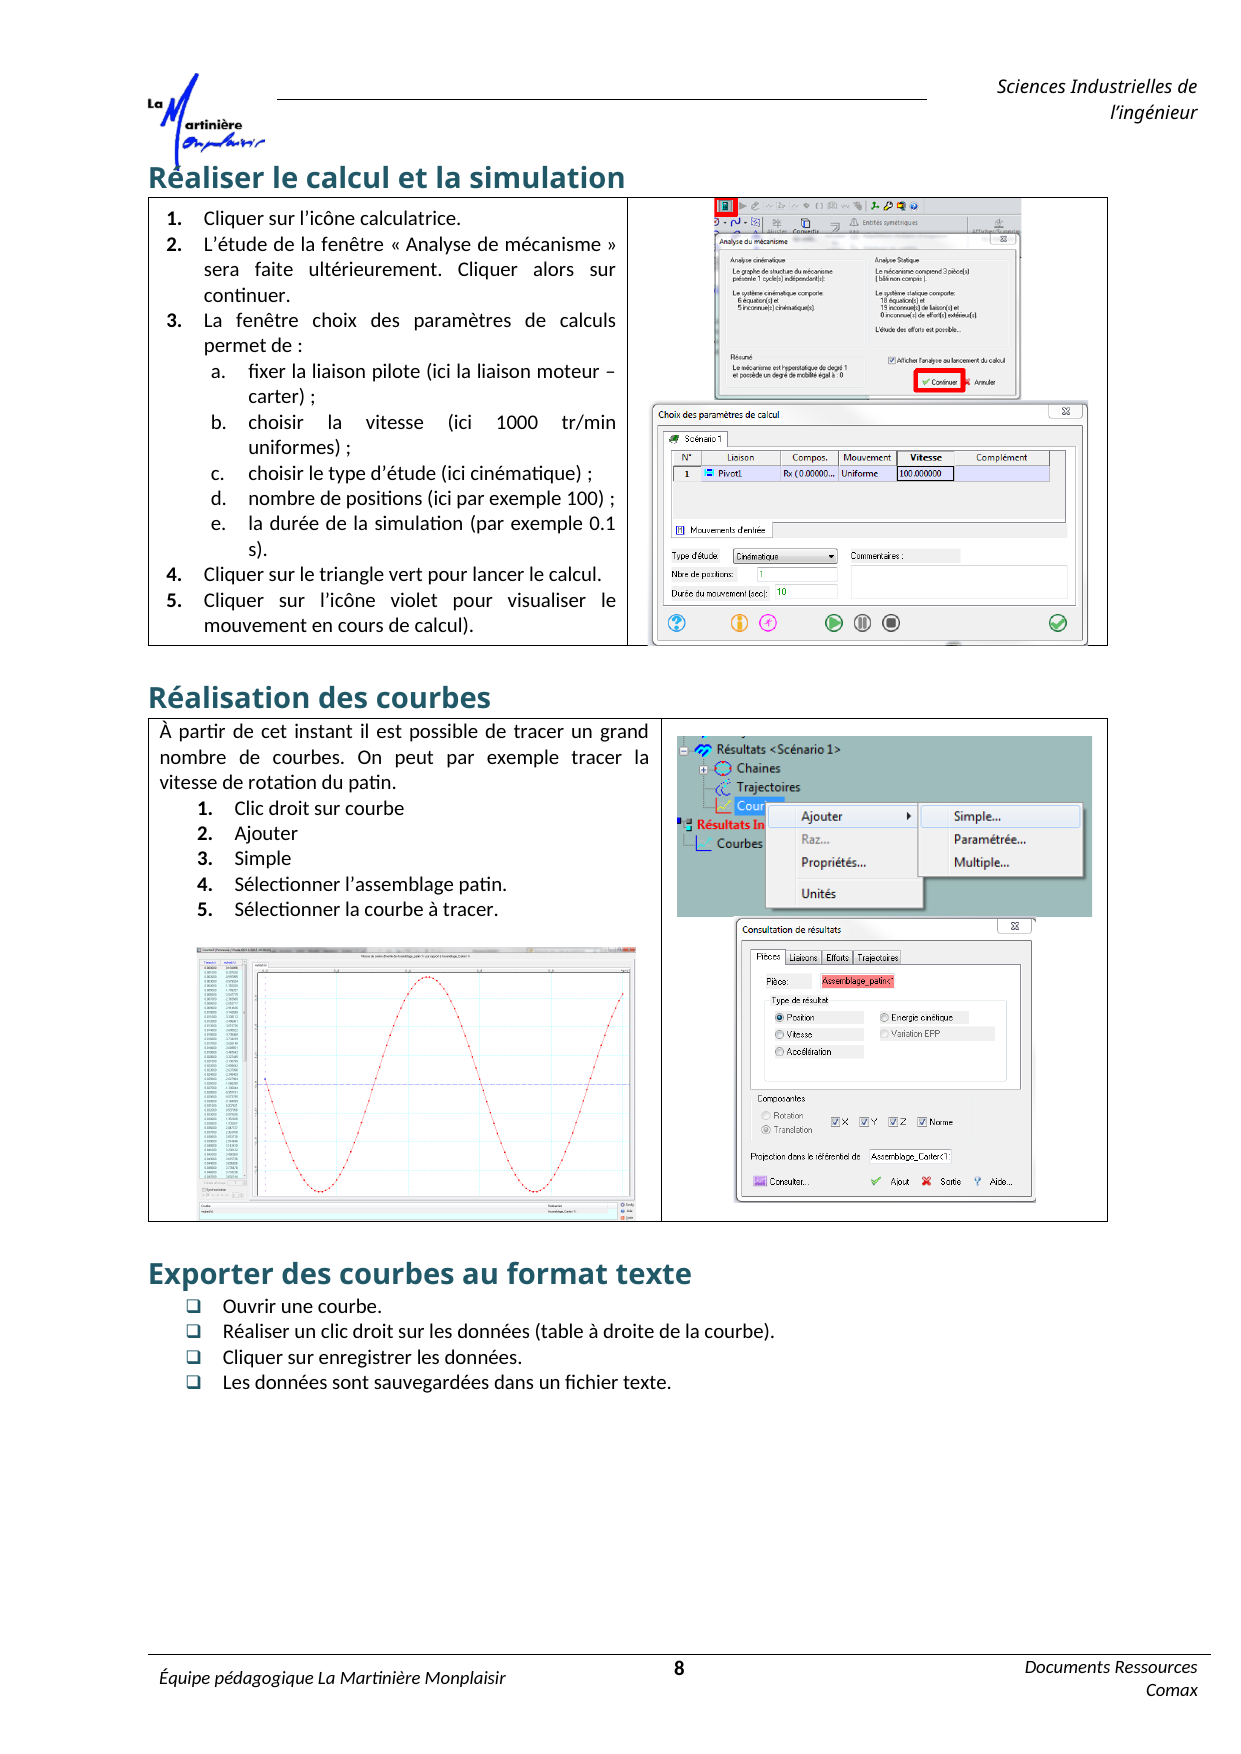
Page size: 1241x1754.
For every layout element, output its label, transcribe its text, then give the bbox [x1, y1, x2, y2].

subtitle Exporter des courbes au format texte [148, 1254, 1093, 1293]
picture [147, 73, 266, 171]
table_header À partir de cet instant il est possible de tracer un grand nombre de courbes. On peut par exemple tracer la vitesse de rotation du patin. Clic droit sur courbe Ajouter Simple Sélectionner l’assemblage patin. Sélectionner la courbe à tracer. [149, 719, 661, 1221]
list Ouvrir une courbe. [185, 1293, 1093, 1319]
list Cliquer sur enregistrer les données. [185, 1344, 1093, 1369]
list Réaliser un clic droit sur les données (table à droite de la courbe). [185, 1319, 1093, 1344]
picture [677, 736, 1093, 1203]
table_header [628, 198, 714, 645]
picture [196, 947, 636, 1221]
picture [647, 198, 1089, 646]
table_header [1022, 198, 1107, 645]
list Les données sont sauvegardées dans un fichier texte. [185, 1369, 1093, 1395]
table_header Cliquer sur l’icône calculatrice. L’étude de la fenêtre « Analyse de mécanisme » sera faite ultérieurement. Cliquer alors sur continuer. La fenêtre choix des paramètres de calculs permet de : fixer la liaison pilote (ici la liaison moteur – carter) ; choisir la vitesse (ici 1000 tr/min uniformes) ; choisir le type d’étude (ici cinématique) ; nombre de positions (ici par exemple 100) ; la durée de la simulation (par exemple 0.1 s). Cliquer sur le triangle vert pour lancer le calcul. Cliquer sur l’icône violet pour visualiser le mouvement en cours de calcul). [149, 198, 627, 645]
table_header [662, 719, 1107, 1221]
subtitle Réalisation des courbes [148, 678, 1093, 717]
subtitle Réaliser le calcul et la simulation [148, 157, 1093, 197]
